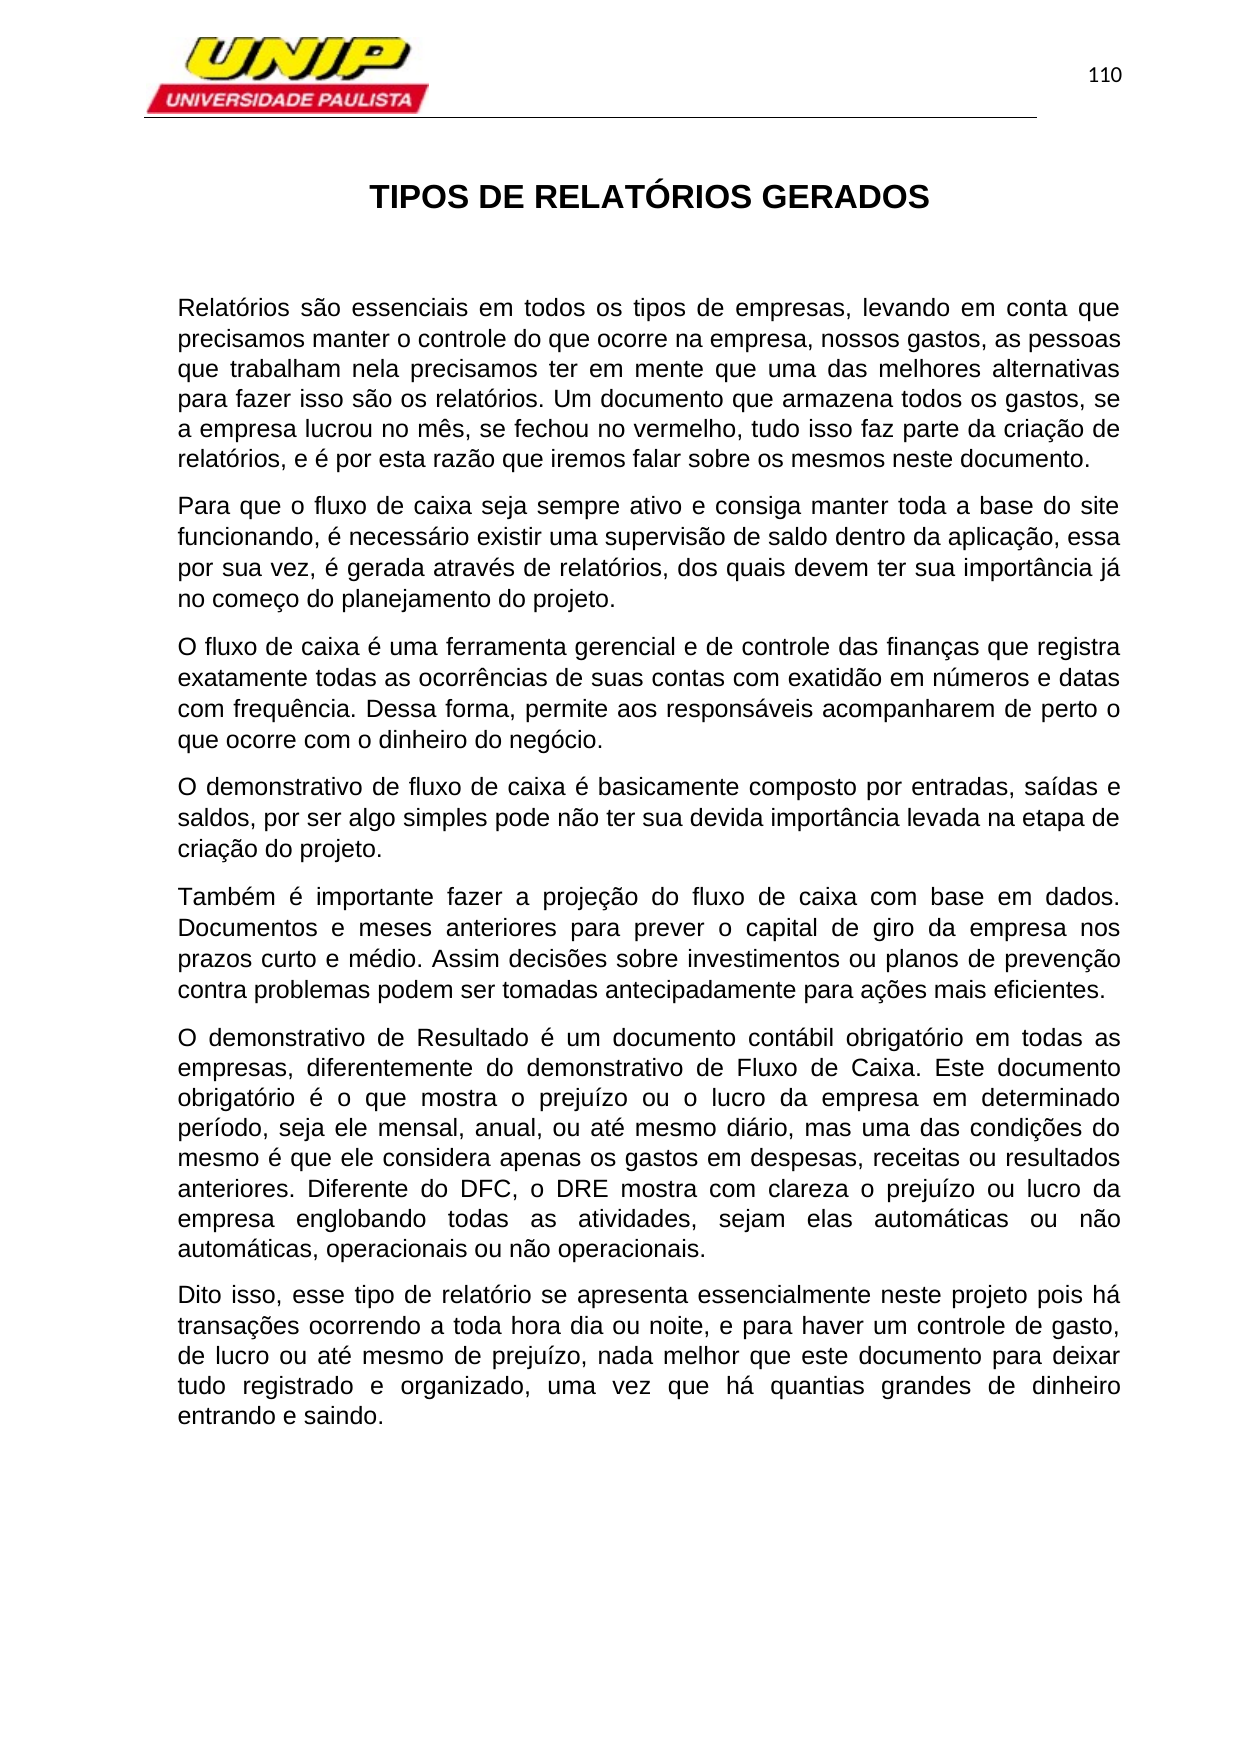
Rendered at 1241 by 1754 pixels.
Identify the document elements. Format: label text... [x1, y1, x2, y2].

text Relatórios são essenciais em todos os tipos de empresas, levando em conta que precisamos manter o controle do que ocorre na empresa, nossos gastos, as pessoas que trabalham nela precisamos ter em mente que uma das melhores alternativas para fazer isso são os relatórios. Um documento que armazena todos os gastos, se a empresa lucrou no mês, se fechou no vermelho, tudo isso faz parte da criação de relatórios, e é por esta razão que iremos falar sobre os mesmos neste documento. [177, 293, 1122, 473]
picture [146, 37, 429, 114]
text Para que o fluxo de caixa seja sempre ativo e consiga manter toda a base do site funcionando, é necessário existir uma supervisão de saldo dentro da aplicação, essa por sua vez, é gerada através de relatórios, dos quais devem ter sua importância já no começo do planejamento do projeto. [177, 491, 1122, 613]
text TIPOS DE RELATÓRIOS GERADOS [177, 177, 1122, 216]
text O fluxo de caixa é uma ferramenta gerencial e de controle das finanças que registra exatamente todas as ocorrências de suas contas com exatidão em números e datas com frequência. Dessa forma, permite aos responsáveis acompanharem de perto o que ocorre com o dinheiro do negócio. [177, 632, 1122, 753]
text O demonstrativo de fluxo de caixa é basicamente composto por entradas, saídas e saldos, por ser algo simples pode não ter sua devida importância levada na etapa de criação do projeto. [177, 772, 1122, 863]
text Dito isso, esse tipo de relatório se apresenta essencialmente neste projeto pois há transações ocorrendo a toda hora dia ou noite, e para haver um controle de gasto, de lucro ou até mesmo de prejuízo, nada melhor que este documento para deixar tudo registrado e organizado, uma vez que há quantias grandes de dinheiro entrando e saindo. [177, 1281, 1122, 1430]
text O demonstrativo de Resultado é um documento contábil obrigatório em todas as empresas, diferentemente do demonstrativo de Fluxo de Caixa. Este documento obrigatório é o que mostra o prejuízo ou o lucro da empresa em determinado período, seja ele mensal, anual, ou até mesmo diário, mas uma das condições do mesmo é que ele considera apenas os gastos em despesas, receitas ou resultados anteriores. Diferente do DFC, o DRE mostra com clareza o prejuízo ou lucro da empresa englobando todas as atividades, sejam elas automáticas ou não automáticas, operacionais ou não operacionais. [177, 1023, 1122, 1262]
text Também é importante fazer a projeção do fluxo de caixa com base em dados. Documentos e meses anteriores para prever o capital de giro da empresa nos prazos curto e médio. Assim decisões sobre investimentos ou planos de prevenção contra problemas podem ser tomadas antecipadamente para ações mais eficientes. [177, 882, 1122, 1004]
